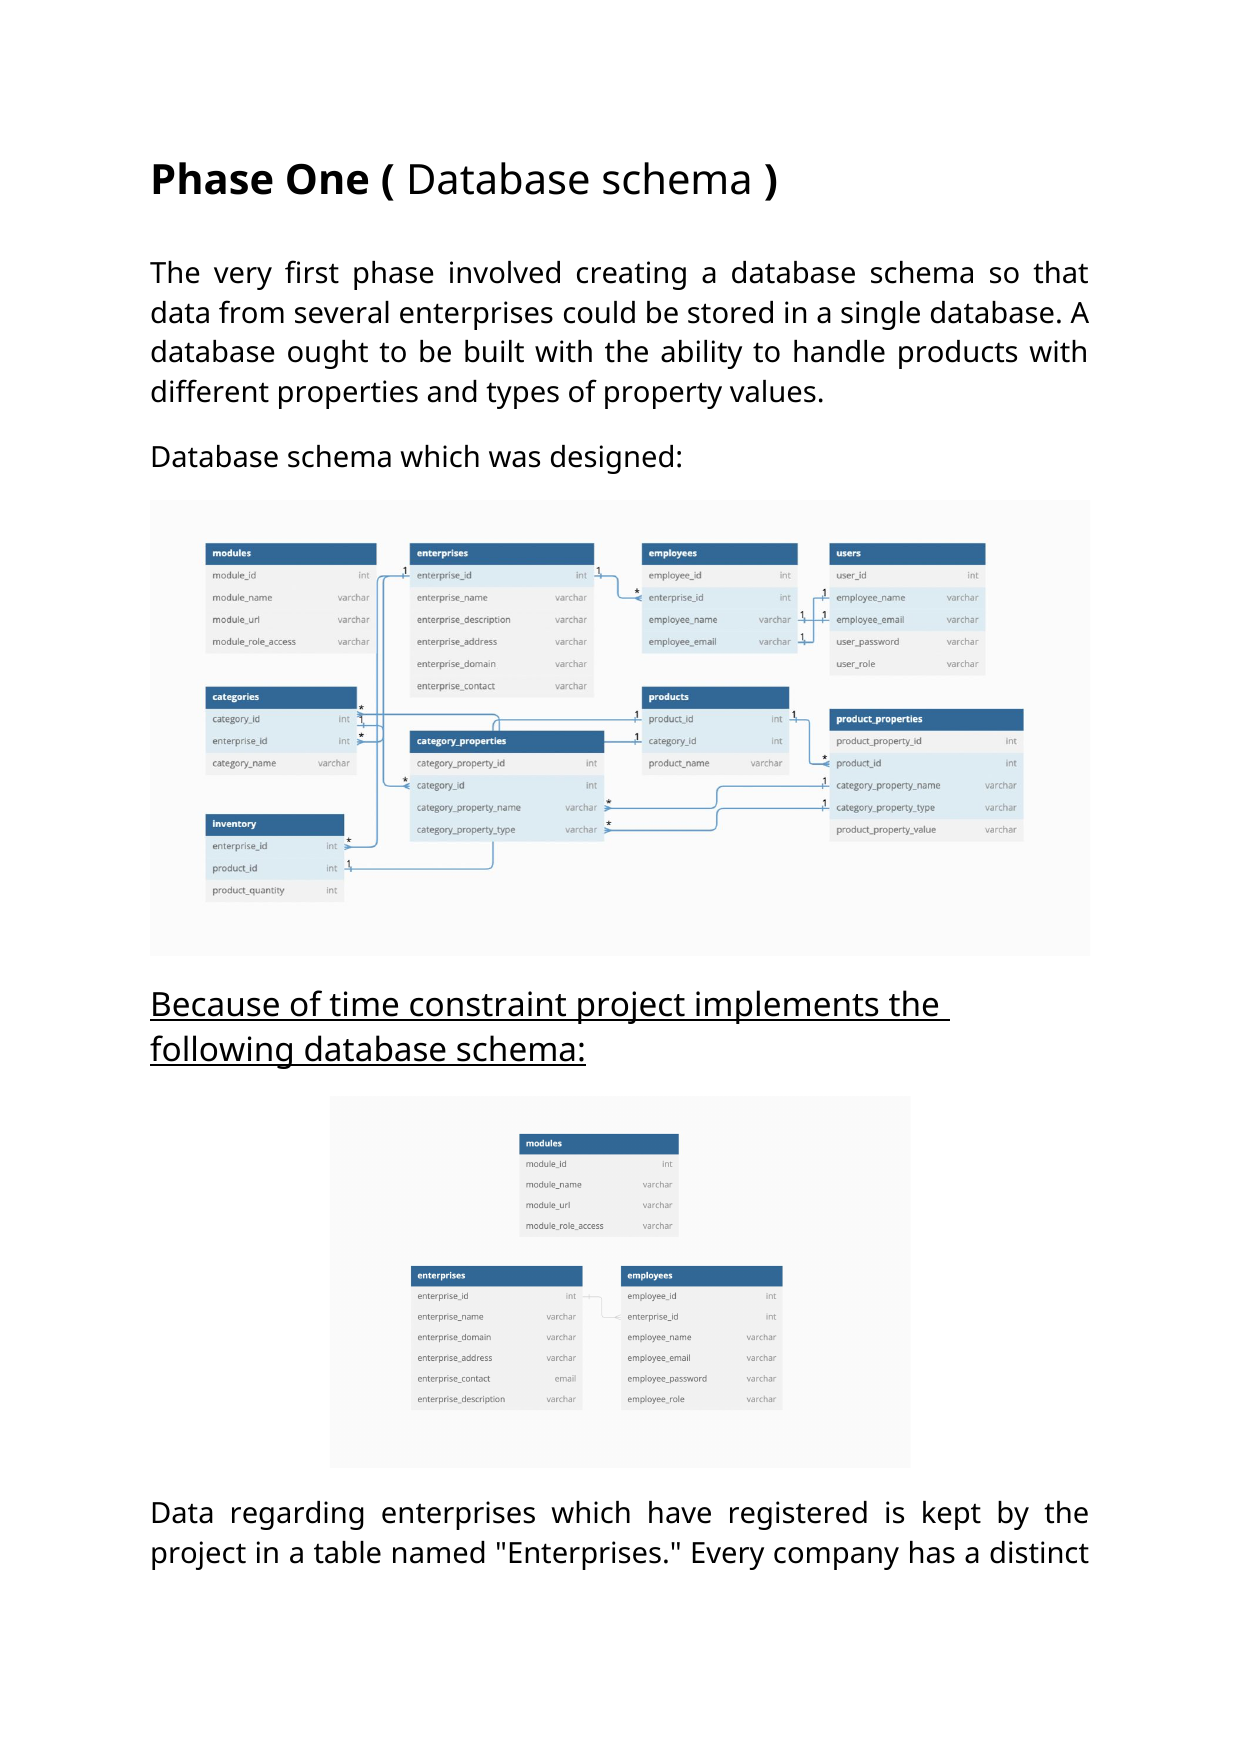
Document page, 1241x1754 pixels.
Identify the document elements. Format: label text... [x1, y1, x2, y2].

text Phase One ( Database schema ) [150, 150, 1090, 207]
text The very first phase involved creating a database schema so that data from several enterprises could be stored in a single database. A database ought to be built with the ability to handle products with different properties and types of property values. [150, 252, 1090, 411]
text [150, 1493, 1090, 1572]
picture [329, 1096, 911, 1468]
picture [150, 500, 1091, 956]
text Because of time constraint project implements the following database schema: [150, 980, 1090, 1071]
text Database schema which was designed: [150, 436, 1090, 476]
